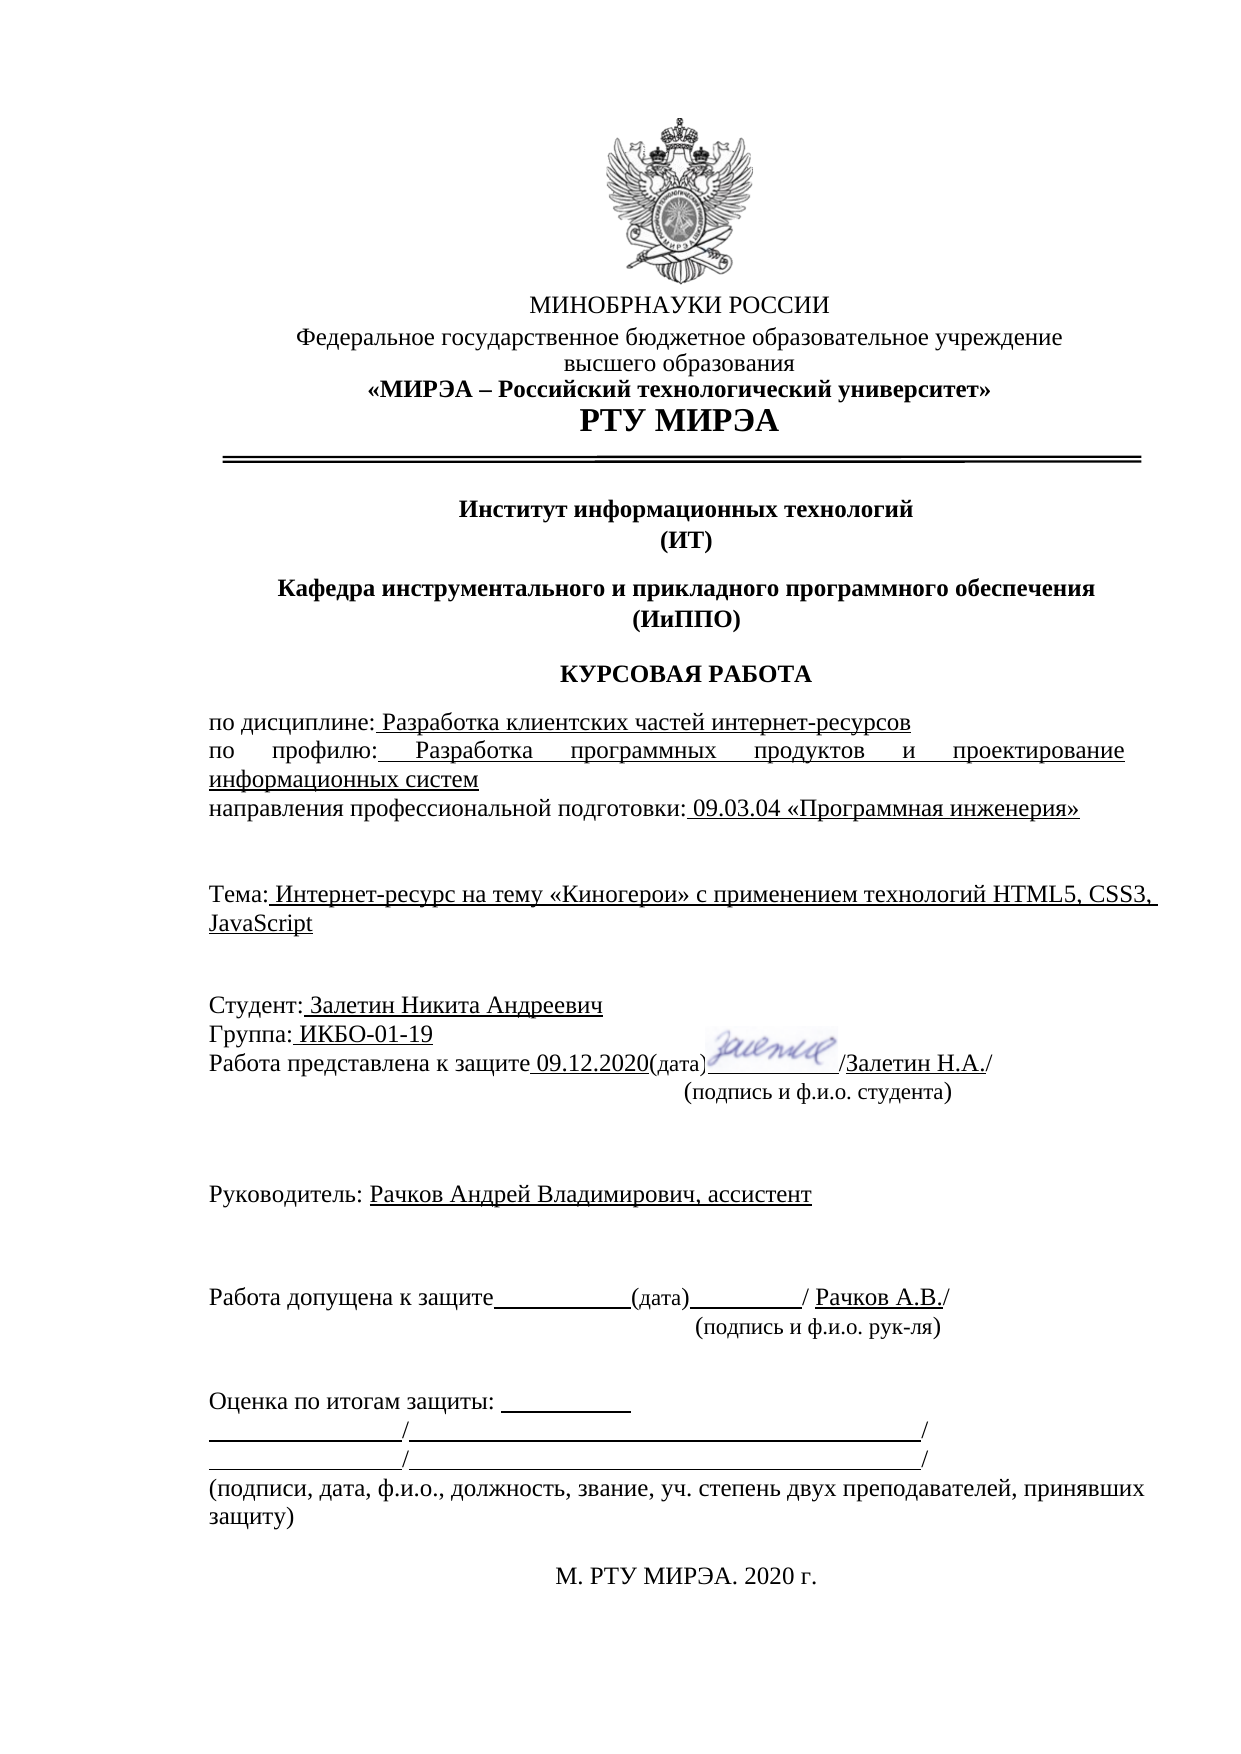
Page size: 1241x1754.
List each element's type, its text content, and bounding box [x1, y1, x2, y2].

text / / [209, 1444, 1181, 1473]
text Работа представлена к защите 09.12.2020(дата) /Залетин Н.А./ [209, 1048, 1181, 1076]
table_cell МИНОБРНАУКИ РОССИИ [275, 287, 1083, 321]
table_header [275, 118, 1083, 287]
text Группа: ИКБО-01-19 [209, 1019, 1181, 1048]
text Работа допущена к защите (дата) / Рачков А.В./ [209, 1282, 1181, 1311]
text / / [209, 1415, 1181, 1444]
text М. РТУ МИРЭА. 2020 г. [432, 1561, 940, 1590]
text направления профессиональной подготовки: 09.03.04 «Программная инженерия» [209, 793, 1125, 822]
text по профилю: Разработка программных продуктов и проектирование информационных систем [209, 736, 1125, 793]
text Оценка по итогам защиты: [209, 1386, 1181, 1415]
text (подписи, дата, ф.и.о., должность, звание, уч. степень двух преподавателей, принявших защиту) [209, 1473, 1181, 1530]
text Институт информационных технологий (ИТ) [432, 494, 940, 554]
text КУРСОВАЯ РАБОТА [432, 659, 940, 688]
text Тема: Интернет-ресурс на тему «Киногерои» с применением технологий HTML5, CSS3, JavaScript [209, 879, 1181, 937]
picture [606, 118, 754, 285]
text Руководитель: Рачков Андрей Владимирович, ассистент [209, 1179, 953, 1208]
text (подпись и ф.и.о. рук-ля) [695, 1311, 1181, 1340]
text Студент: Залетин Никита Андреевич [177, 990, 1181, 1019]
text по дисциплине: Разработка клиентских частей интернет-ресурсов [209, 707, 1125, 736]
picture [705, 1026, 839, 1072]
table_cell Федеральное государственное бюджетное образовательное учреждение высшего образования «МИРЭА – Российский технологический университет» РТУ МИРЭА [275, 321, 1083, 441]
text (подпись и ф.и.о. студента) [209, 1076, 953, 1105]
text Кафедра инструментального и прикладного программного обеспечения (ИиППО) [242, 573, 1131, 633]
